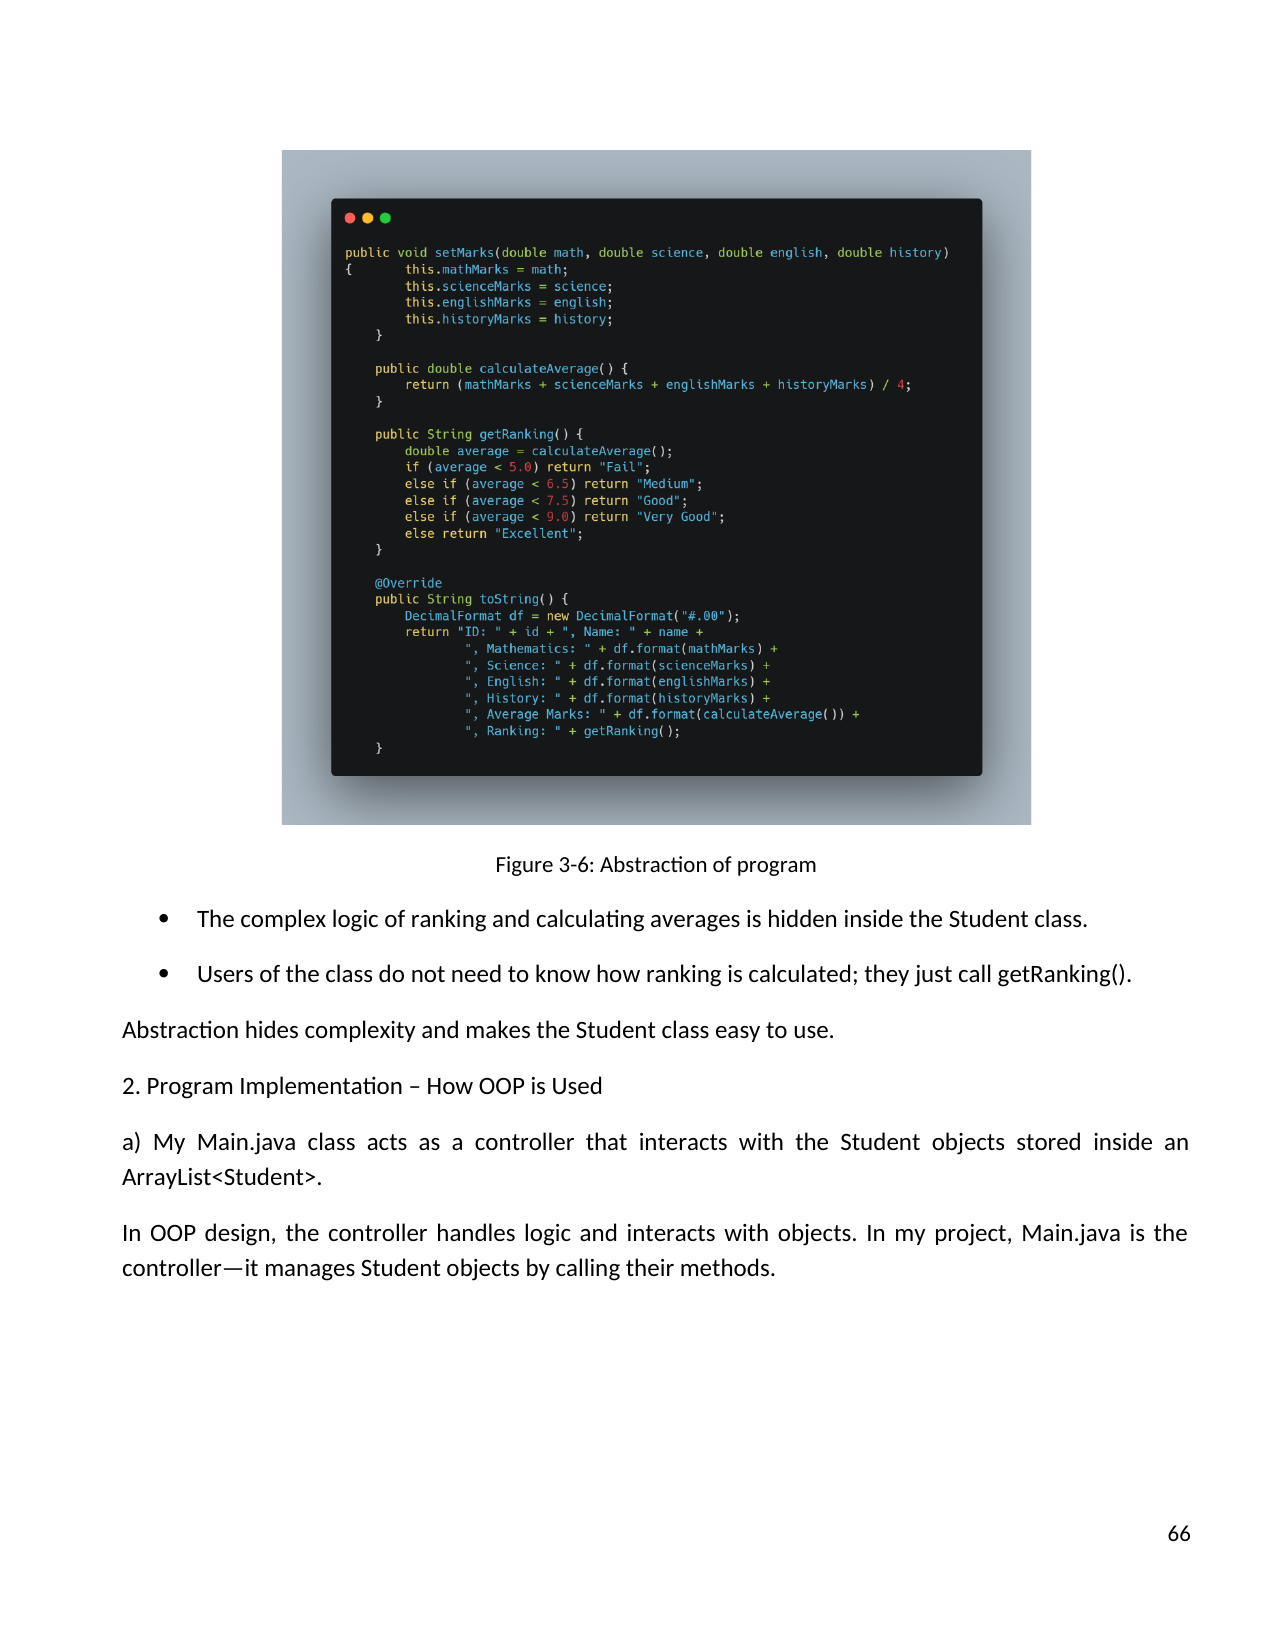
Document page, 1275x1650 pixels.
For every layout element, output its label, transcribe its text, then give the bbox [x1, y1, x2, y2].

list The complex logic of ranking and calculating averages is hidden inside the Student class. [159, 903, 1191, 933]
text a) My Main.java class acts as a controller that interacts with the Student objects stored inside an ArrayList<Student>. [122, 1126, 1191, 1192]
text Figure 3-6: Abstraction of program [122, 850, 1191, 878]
text Abstraction hides complexity and makes the Student class easy to use. [122, 1014, 1191, 1045]
text In OOP design, the controller handles logic and interacts with objects. In my project, Main.java is the controller—it manages Student objects by calling their methods. [122, 1217, 1191, 1282]
text 2. Program Implementation – How OOP is Used [122, 1070, 1191, 1101]
list Users of the class do not need to know how ranking is calculated; they just call getRanking(). [159, 958, 1191, 989]
picture [281, 150, 1032, 825]
